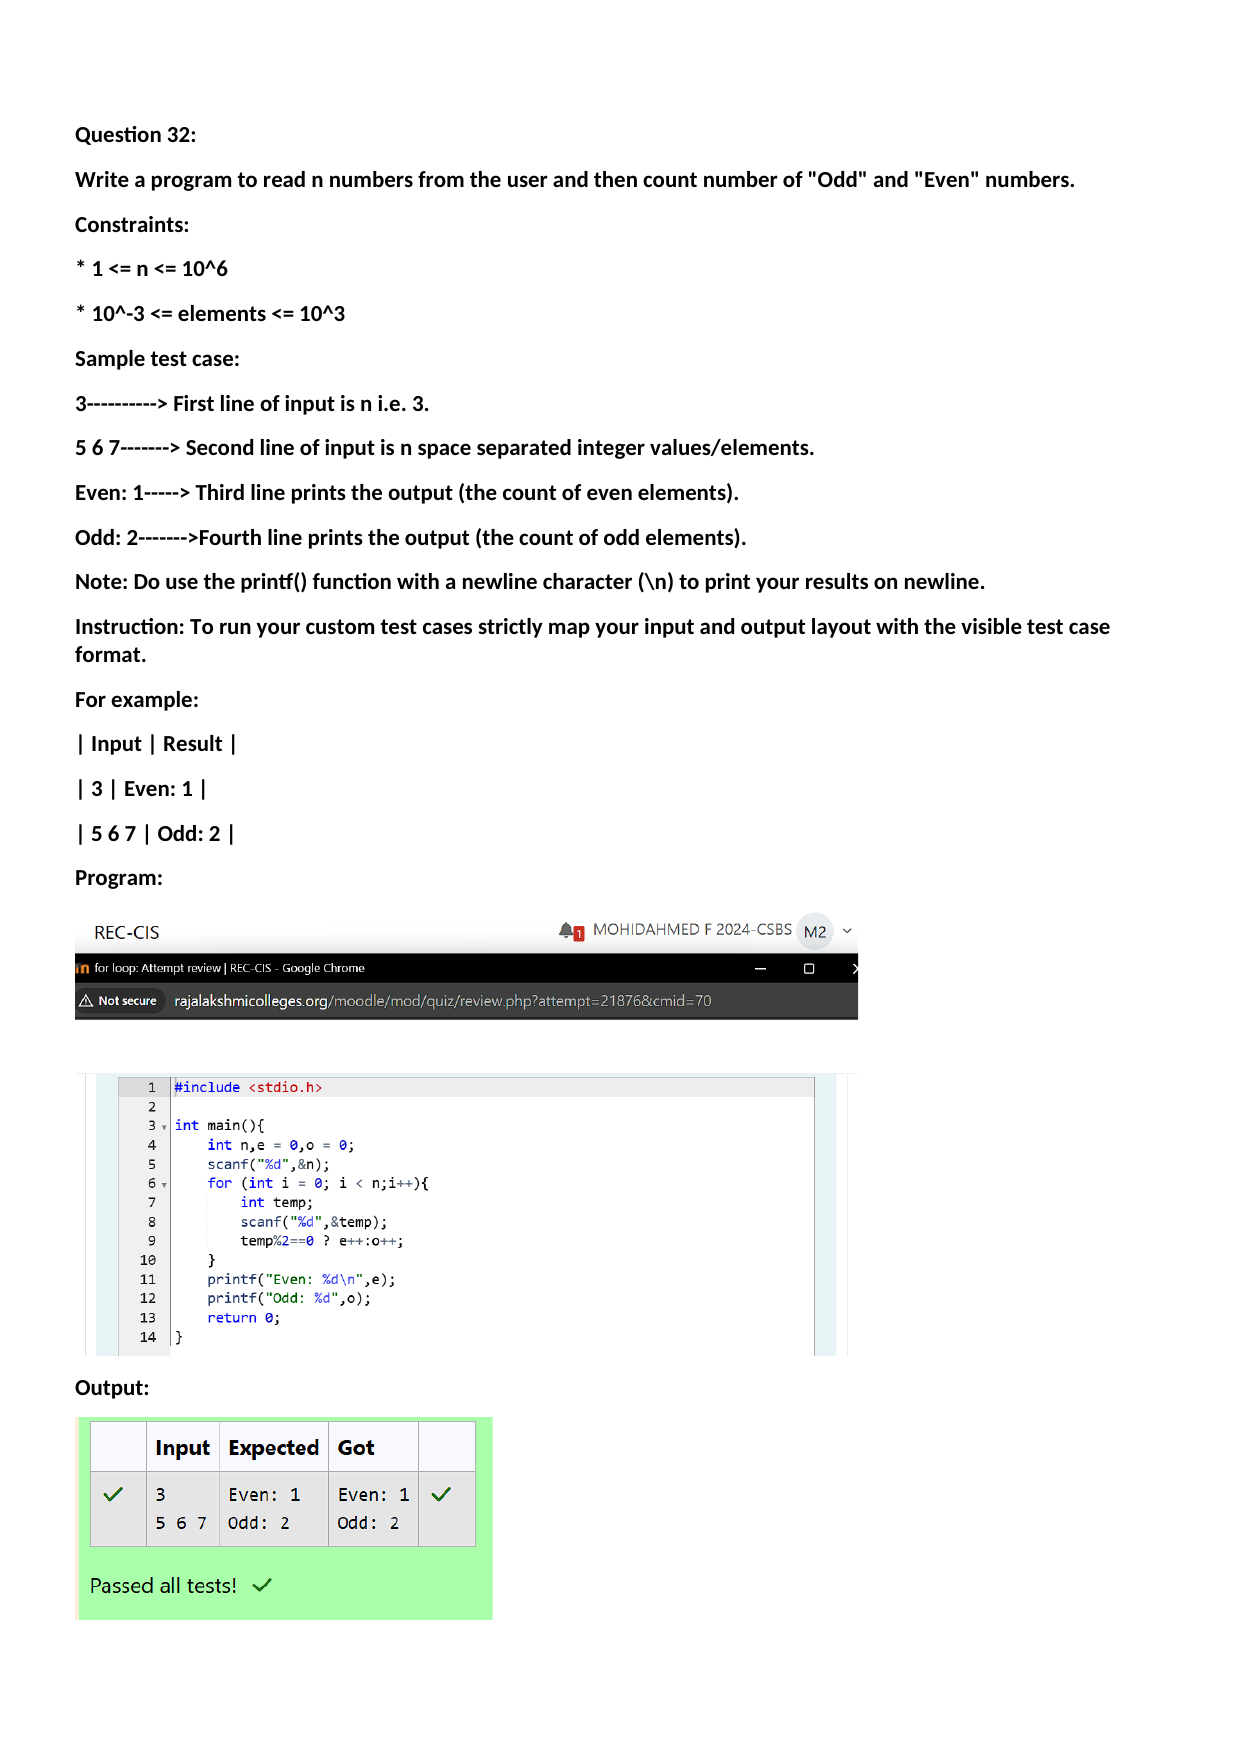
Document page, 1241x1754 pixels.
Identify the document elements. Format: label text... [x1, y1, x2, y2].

text | Input | Result | [75, 729, 1165, 757]
text Even: 1-----> Third line prints the output (the count of even elements). [75, 478, 1165, 506]
text Question 32: [75, 121, 1165, 148]
text For example: [75, 685, 1165, 713]
text Program: [75, 863, 1165, 892]
text Output: [75, 1373, 1165, 1401]
text | 3 | Even: 1 | [75, 774, 1165, 802]
text 5 6 7-------> Second line of input is n space separated integer values/elements. [75, 433, 1165, 461]
text Sample test case: [75, 344, 1165, 372]
text Instruction: To run your custom test cases strictly map your input and output layout with the visible test case format. [75, 612, 1165, 668]
text | 5 6 7 | Odd: 2 | [75, 819, 1165, 847]
text 3----------> First line of input is n i.e. 3. [75, 389, 1165, 417]
text Write a program to read n numbers from the user and then count number of "Odd" and "Even" numbers. [75, 165, 1165, 193]
picture [75, 1417, 493, 1620]
text Note: Do use the printf() function with a newline character (\n) to print your results on newline. [75, 567, 1165, 595]
text * 10^-3 <= elements <= 10^3 [75, 299, 1165, 327]
text Constraints: [75, 210, 1165, 238]
picture [75, 908, 859, 1356]
text * 1 <= n <= 10^6 [75, 254, 1165, 283]
text Odd: 2------->Fourth line prints the output (the count of odd elements). [75, 523, 1165, 551]
